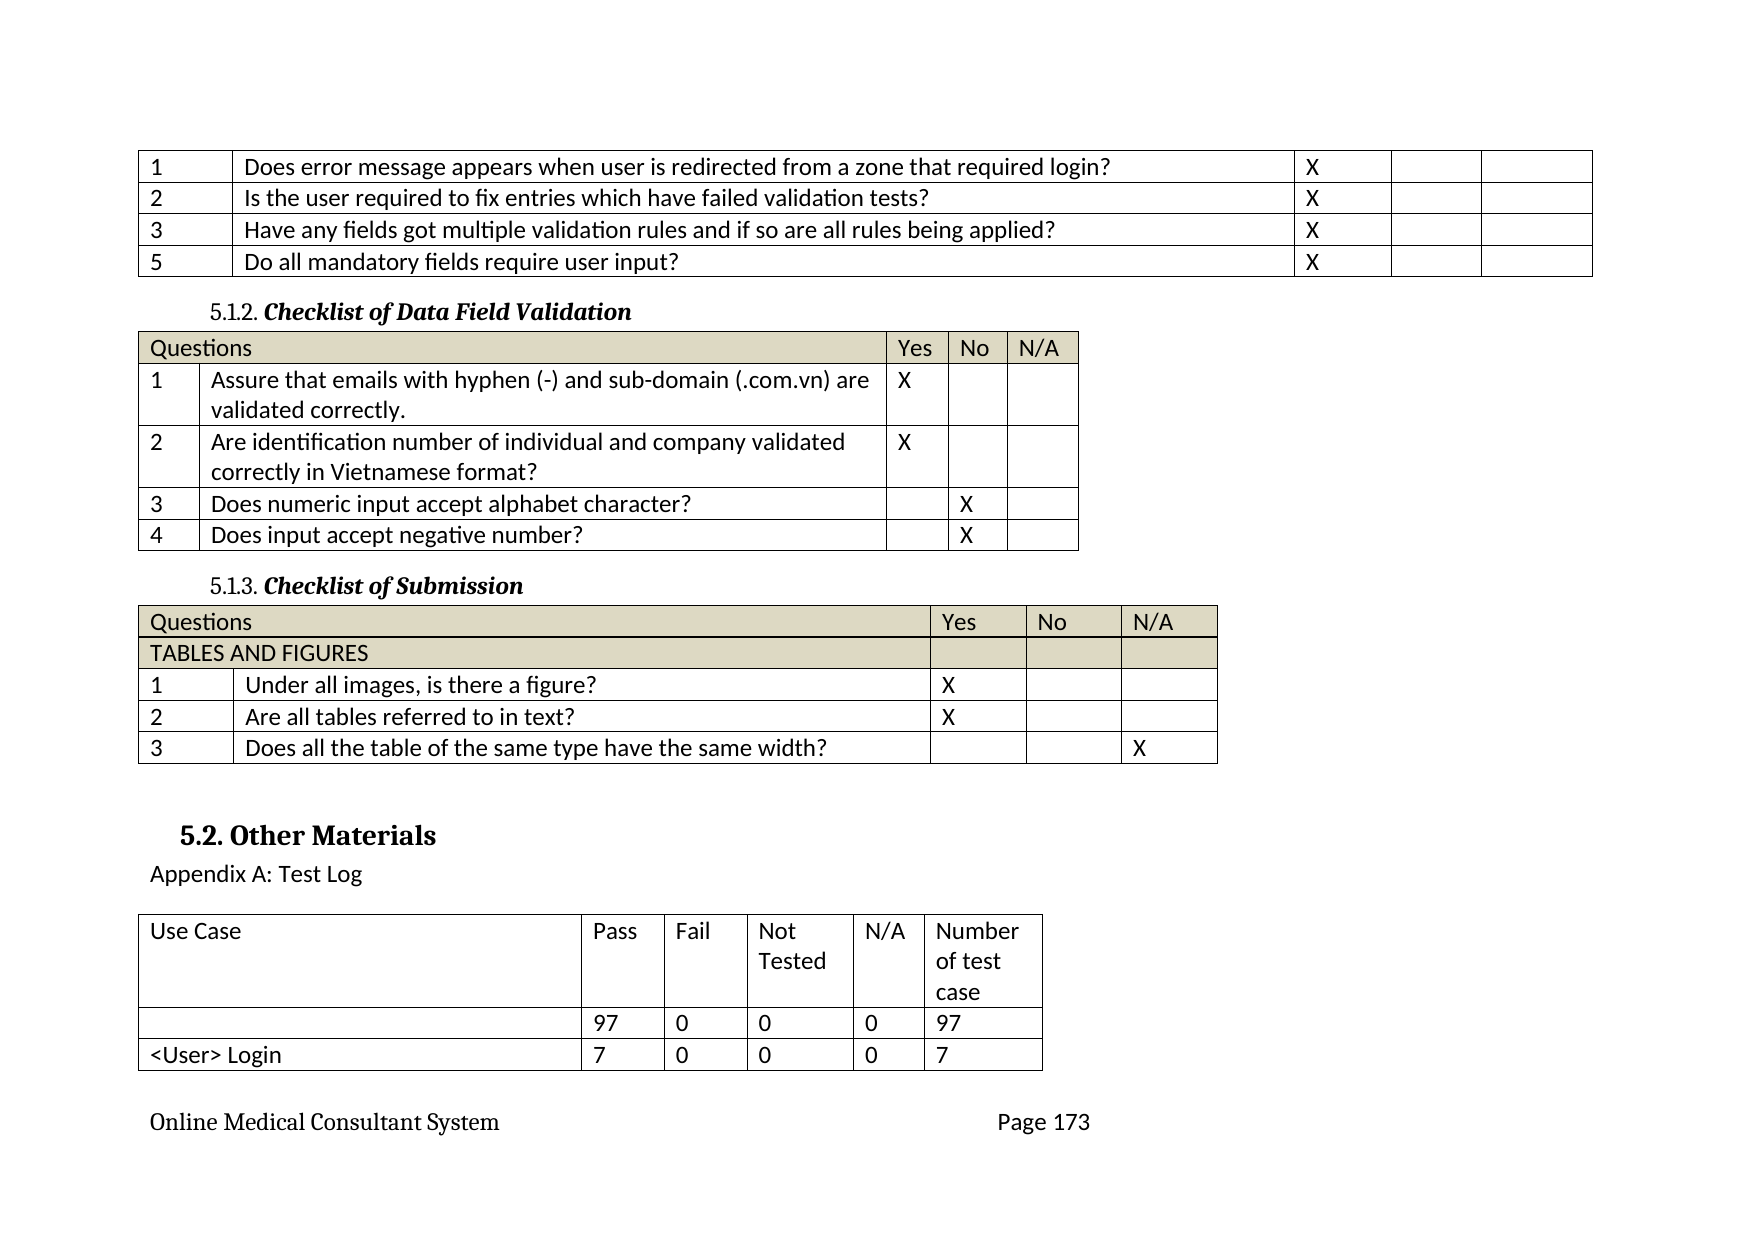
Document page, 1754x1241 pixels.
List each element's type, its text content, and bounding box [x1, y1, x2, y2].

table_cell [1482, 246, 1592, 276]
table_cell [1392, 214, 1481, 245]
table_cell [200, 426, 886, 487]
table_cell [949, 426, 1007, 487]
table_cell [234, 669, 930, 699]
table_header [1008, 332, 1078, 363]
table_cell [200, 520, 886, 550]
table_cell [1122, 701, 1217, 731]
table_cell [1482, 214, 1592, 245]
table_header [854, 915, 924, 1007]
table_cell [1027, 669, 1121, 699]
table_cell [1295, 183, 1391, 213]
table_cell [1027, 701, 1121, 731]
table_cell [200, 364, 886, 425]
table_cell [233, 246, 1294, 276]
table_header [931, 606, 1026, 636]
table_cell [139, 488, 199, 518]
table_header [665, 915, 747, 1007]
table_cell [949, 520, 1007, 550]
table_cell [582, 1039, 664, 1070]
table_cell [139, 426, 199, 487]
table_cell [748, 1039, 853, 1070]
subtitle Other Materials [180, 819, 1604, 853]
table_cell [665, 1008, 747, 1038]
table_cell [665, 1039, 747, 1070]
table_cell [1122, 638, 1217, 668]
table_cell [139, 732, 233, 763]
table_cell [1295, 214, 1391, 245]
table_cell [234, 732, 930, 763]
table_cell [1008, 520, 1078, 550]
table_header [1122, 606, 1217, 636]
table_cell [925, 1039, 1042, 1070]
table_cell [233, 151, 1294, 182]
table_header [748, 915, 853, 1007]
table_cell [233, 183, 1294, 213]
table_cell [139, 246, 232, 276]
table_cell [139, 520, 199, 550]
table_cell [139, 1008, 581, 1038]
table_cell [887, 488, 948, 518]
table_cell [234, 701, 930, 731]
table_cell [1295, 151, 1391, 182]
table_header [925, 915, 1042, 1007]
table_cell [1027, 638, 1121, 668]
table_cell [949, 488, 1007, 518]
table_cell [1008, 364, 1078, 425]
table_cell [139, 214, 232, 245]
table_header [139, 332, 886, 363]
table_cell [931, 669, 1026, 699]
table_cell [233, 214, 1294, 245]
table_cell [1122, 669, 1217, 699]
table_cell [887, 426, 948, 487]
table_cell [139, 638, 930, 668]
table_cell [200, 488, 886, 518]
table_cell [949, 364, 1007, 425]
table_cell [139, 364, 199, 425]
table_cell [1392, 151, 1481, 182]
subtitle Checklist of Data Field Validation [210, 298, 1604, 327]
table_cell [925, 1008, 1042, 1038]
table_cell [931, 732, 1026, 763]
subtitle Checklist of Submission [210, 572, 1604, 601]
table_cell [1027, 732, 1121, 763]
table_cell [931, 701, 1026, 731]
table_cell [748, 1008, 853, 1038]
text Appendix A: Test Log [150, 858, 1604, 889]
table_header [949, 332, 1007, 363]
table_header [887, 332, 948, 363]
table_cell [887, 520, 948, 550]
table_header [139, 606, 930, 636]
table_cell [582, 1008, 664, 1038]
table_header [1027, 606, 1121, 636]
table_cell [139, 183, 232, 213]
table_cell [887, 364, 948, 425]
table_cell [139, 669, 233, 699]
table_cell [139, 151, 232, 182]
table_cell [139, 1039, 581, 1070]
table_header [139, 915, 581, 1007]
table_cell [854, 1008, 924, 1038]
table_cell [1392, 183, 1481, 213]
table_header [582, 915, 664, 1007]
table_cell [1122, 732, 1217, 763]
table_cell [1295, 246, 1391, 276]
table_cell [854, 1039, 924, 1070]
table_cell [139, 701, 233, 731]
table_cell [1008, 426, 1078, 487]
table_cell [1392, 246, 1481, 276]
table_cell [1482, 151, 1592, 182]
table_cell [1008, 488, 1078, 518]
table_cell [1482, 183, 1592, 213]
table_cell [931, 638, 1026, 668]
